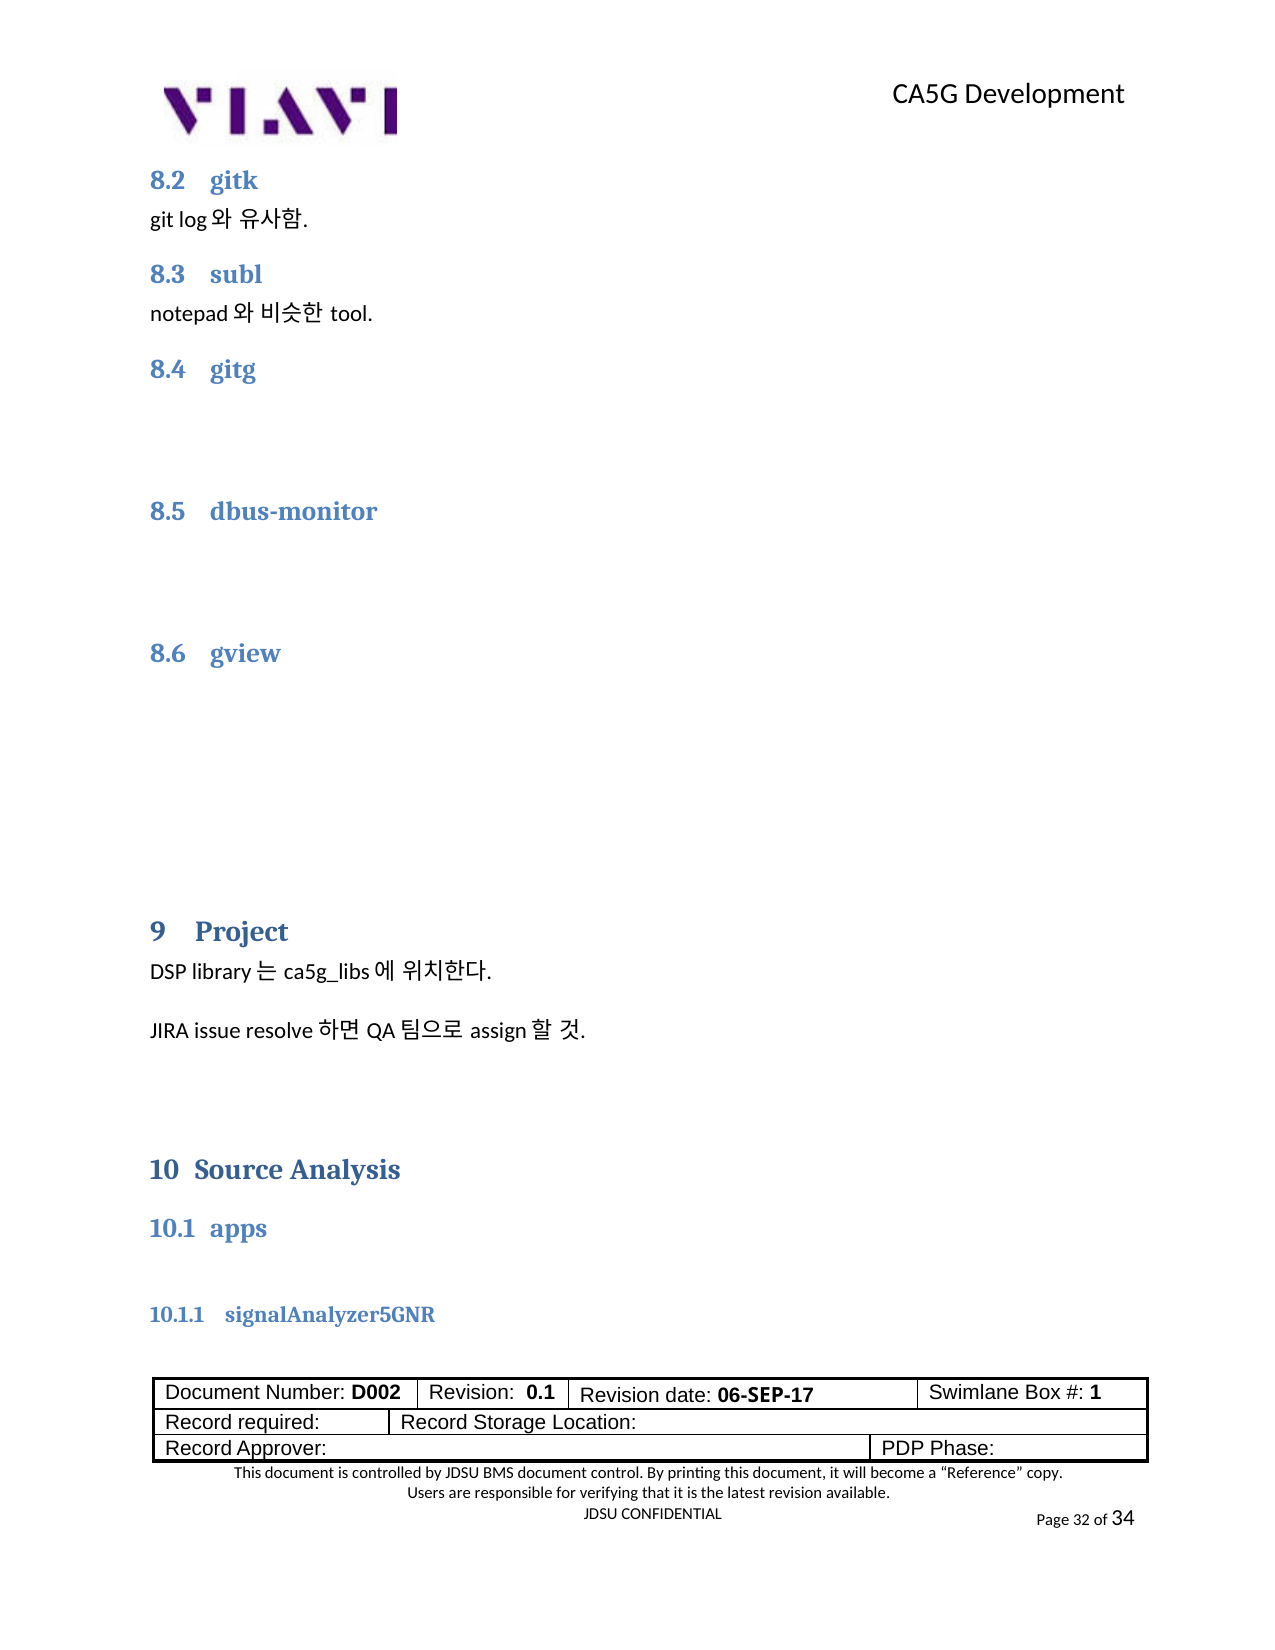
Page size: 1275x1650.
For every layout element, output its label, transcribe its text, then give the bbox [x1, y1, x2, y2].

text git log와 유사함. [150, 201, 1125, 234]
subtitle gview [150, 638, 1125, 669]
subtitle Project [150, 915, 1125, 948]
picture [162, 68, 397, 146]
subtitle gitg [150, 354, 1125, 385]
text JIRA issue resolve하면 QA 팀으로 assign할 것. [150, 1012, 1125, 1045]
text DSP library는 ca5g_libs에 위치한다. [150, 953, 1125, 986]
subtitle Source Analysis [150, 1153, 1125, 1187]
subtitle gitk [150, 165, 1125, 196]
subtitle dbus-monitor [150, 496, 1125, 527]
text notepad와 비슷한 tool. [150, 295, 1125, 328]
subtitle subl [150, 259, 1125, 291]
subtitle signalAnalyzer5GNR [150, 1301, 1125, 1328]
subtitle apps [150, 1213, 1125, 1244]
